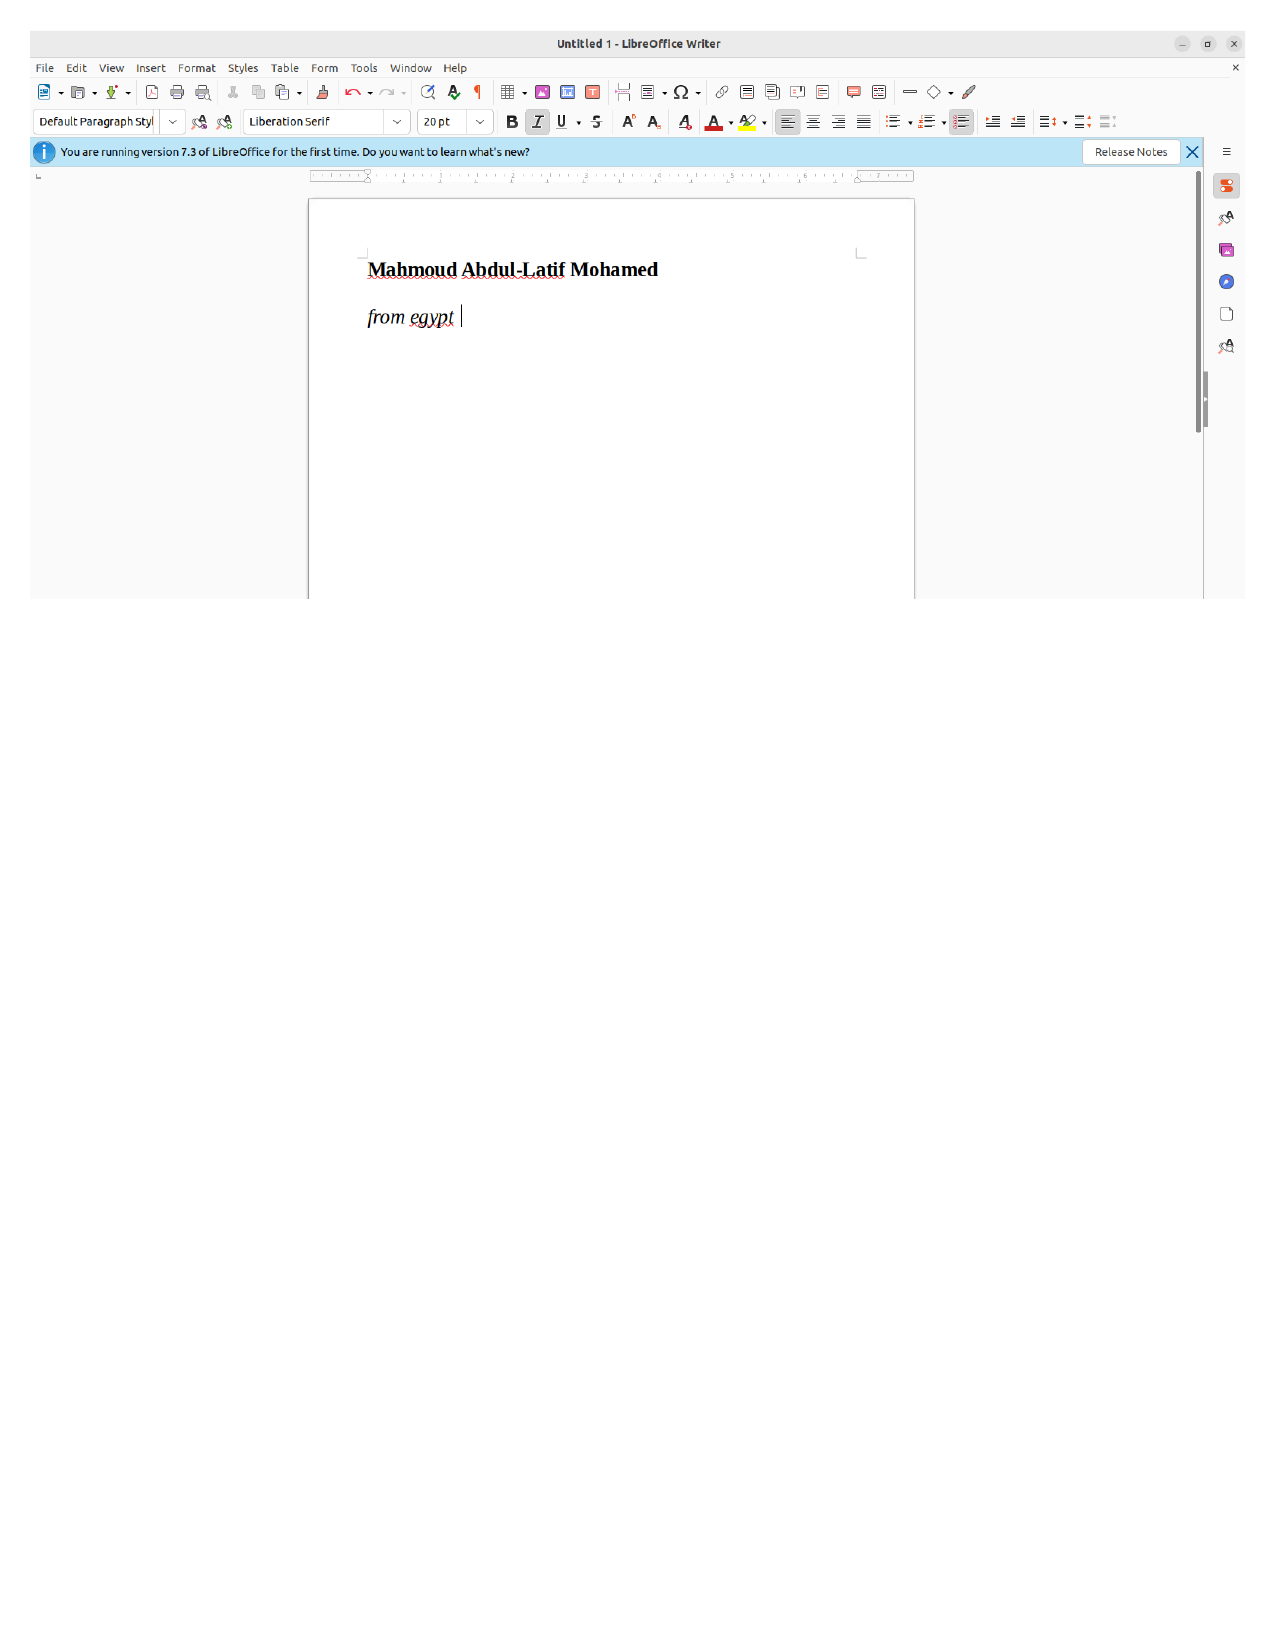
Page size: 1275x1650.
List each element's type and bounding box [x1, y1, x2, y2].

picture [30, 30, 1246, 599]
